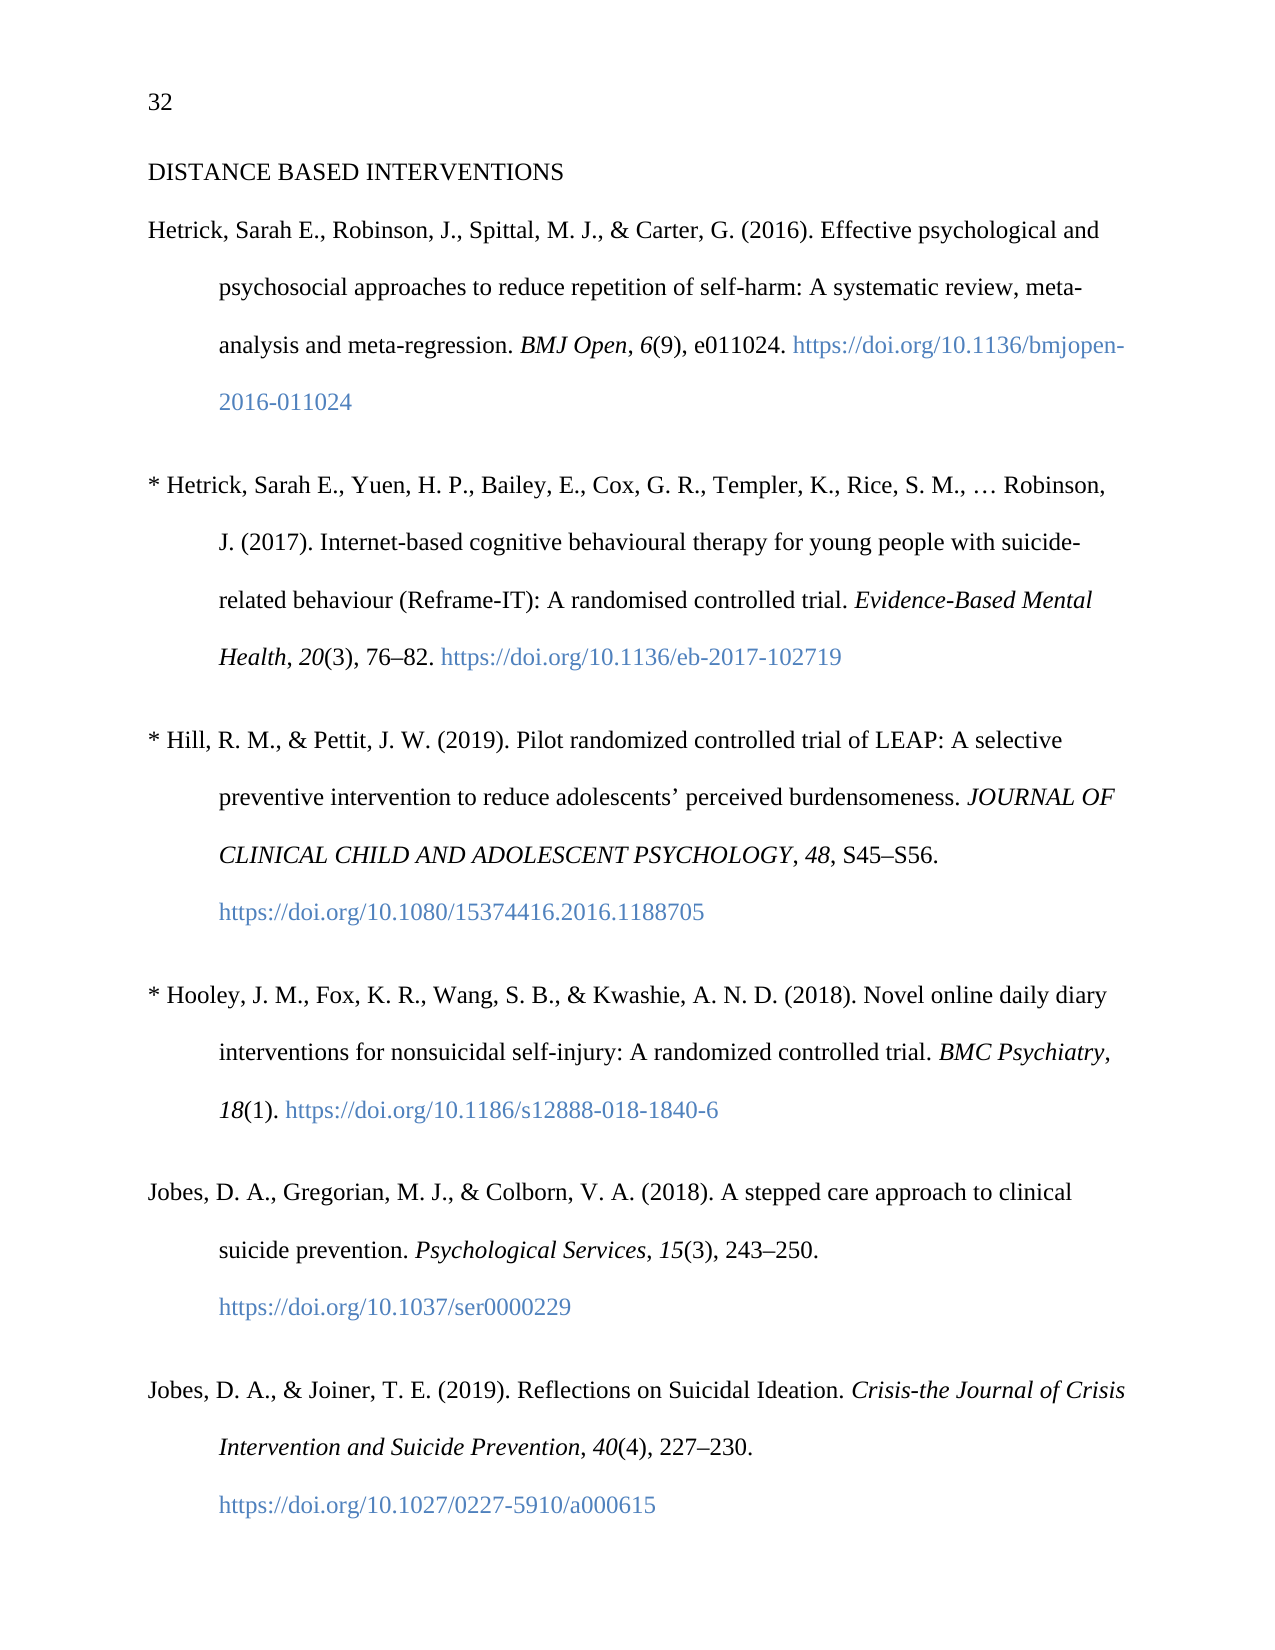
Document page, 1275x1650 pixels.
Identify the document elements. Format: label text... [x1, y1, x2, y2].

text * Hill, R. M., & Pettit, J. W. (2019). Pilot randomized controlled trial of LEAP: A selective preventive intervention to reduce adolescents’ perceived burdensomeness. JOURNAL OF CLINICAL CHILD AND ADOLESCENT PSYCHOLOGY, 48, S45–S56. https://doi.org/10.1080/15374416.2016.1188705 [148, 725, 1127, 926]
text Hetrick, Sarah E., Robinson, J., Spittal, M. J., & Carter, G. (2016). Effective psychological and psychosocial approaches to reduce repetition of self-harm: A systematic review, meta-analysis and meta-regression. BMJ Open, 6(9), e011024. https://doi.org/10.1136/bmjopen-2016-011024 [148, 215, 1127, 416]
text * Hooley, J. M., Fox, K. R., Wang, S. B., & Kwashie, A. N. D. (2018). Novel online daily diary interventions for nonsuicidal self-injury: A randomized controlled trial. BMC Psychiatry, 18(1). https://doi.org/10.1186/s12888-018-1840-6 [148, 980, 1127, 1124]
text Jobes, D. A., & Joiner, T. E. (2019). Reflections on Suicidal Ideation. Crisis-the Journal of Crisis Intervention and Suicide Prevention, 40(4), 227–230. https://doi.org/10.1027/0227-5910/a000615 [148, 1375, 1127, 1519]
text * Hetrick, Sarah E., Yuen, H. P., Bailey, E., Cox, G. R., Templer, K., Rice, S. M., … Robinson, J. (2017). Internet-based cognitive behavioural therapy for young people with suicide-related behaviour (Reframe-IT): A randomised controlled trial. Evidence-Based Mental Health, 20(3), 76–82. https://doi.org/10.1136/eb-2017-102719 [148, 470, 1127, 671]
text Jobes, D. A., Gregorian, M. J., & Colborn, V. A. (2018). A stepped care approach to clinical suicide prevention. Psychological Services, 15(3), 243–250. https://doi.org/10.1037/ser0000229 [148, 1177, 1127, 1321]
